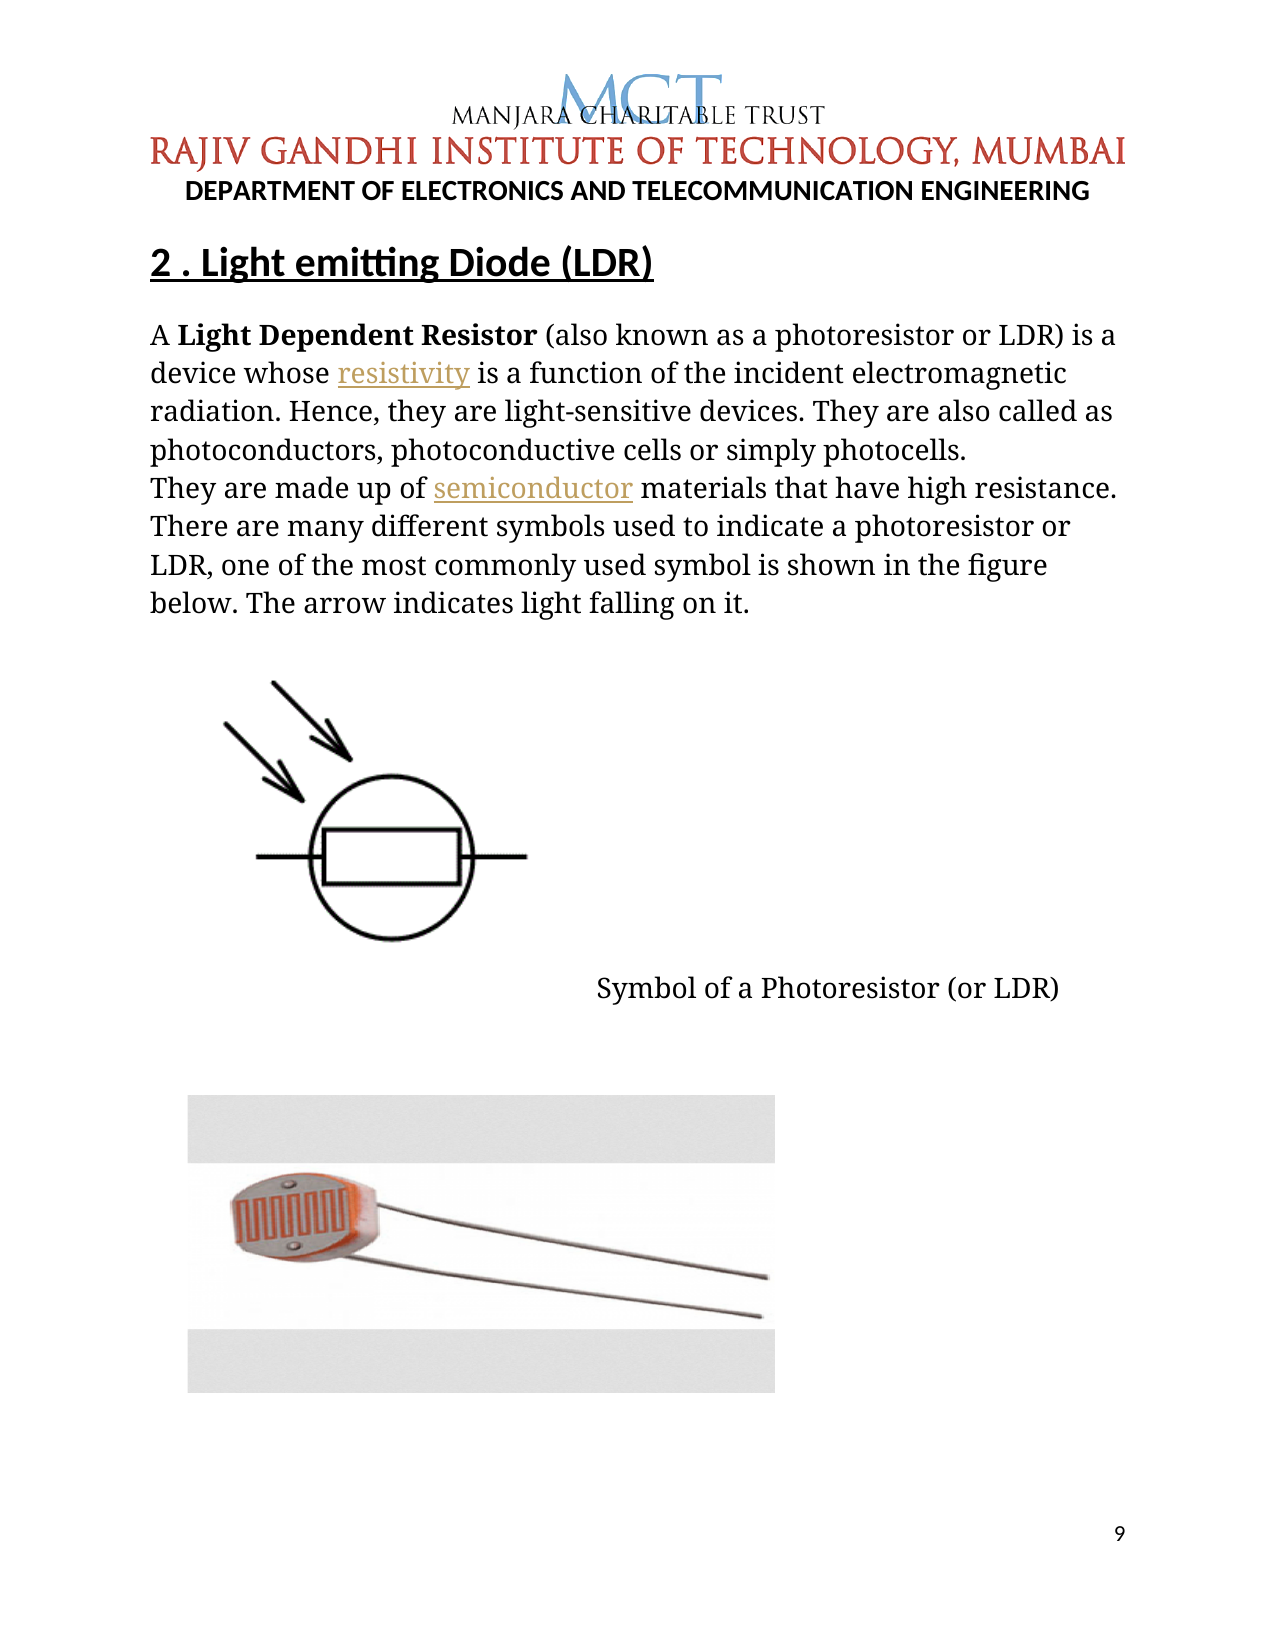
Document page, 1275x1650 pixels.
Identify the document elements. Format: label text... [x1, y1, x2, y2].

picture [150, 660, 597, 999]
text 2 . Light emitting Diode (LDR) [150, 236, 1125, 286]
text A Light Dependent Resistor (also known as a photoresistor or LDR) is a device whose resistivity is a function of the incident electromagnetic radiation. Hence, they are light-sensitive devices. They are also called as photoconductors, photoconductive cells or simply photocells. [150, 315, 1125, 468]
picture [150, 74, 1125, 172]
text They are made up of semiconductor materials that have high resistance. There are many different symbols used to indicate a photoresistor or LDR, one of the most commonly used symbol is shown in the figure below. The arrow indicates light falling on it. [150, 468, 1125, 622]
picture [187, 1095, 775, 1393]
